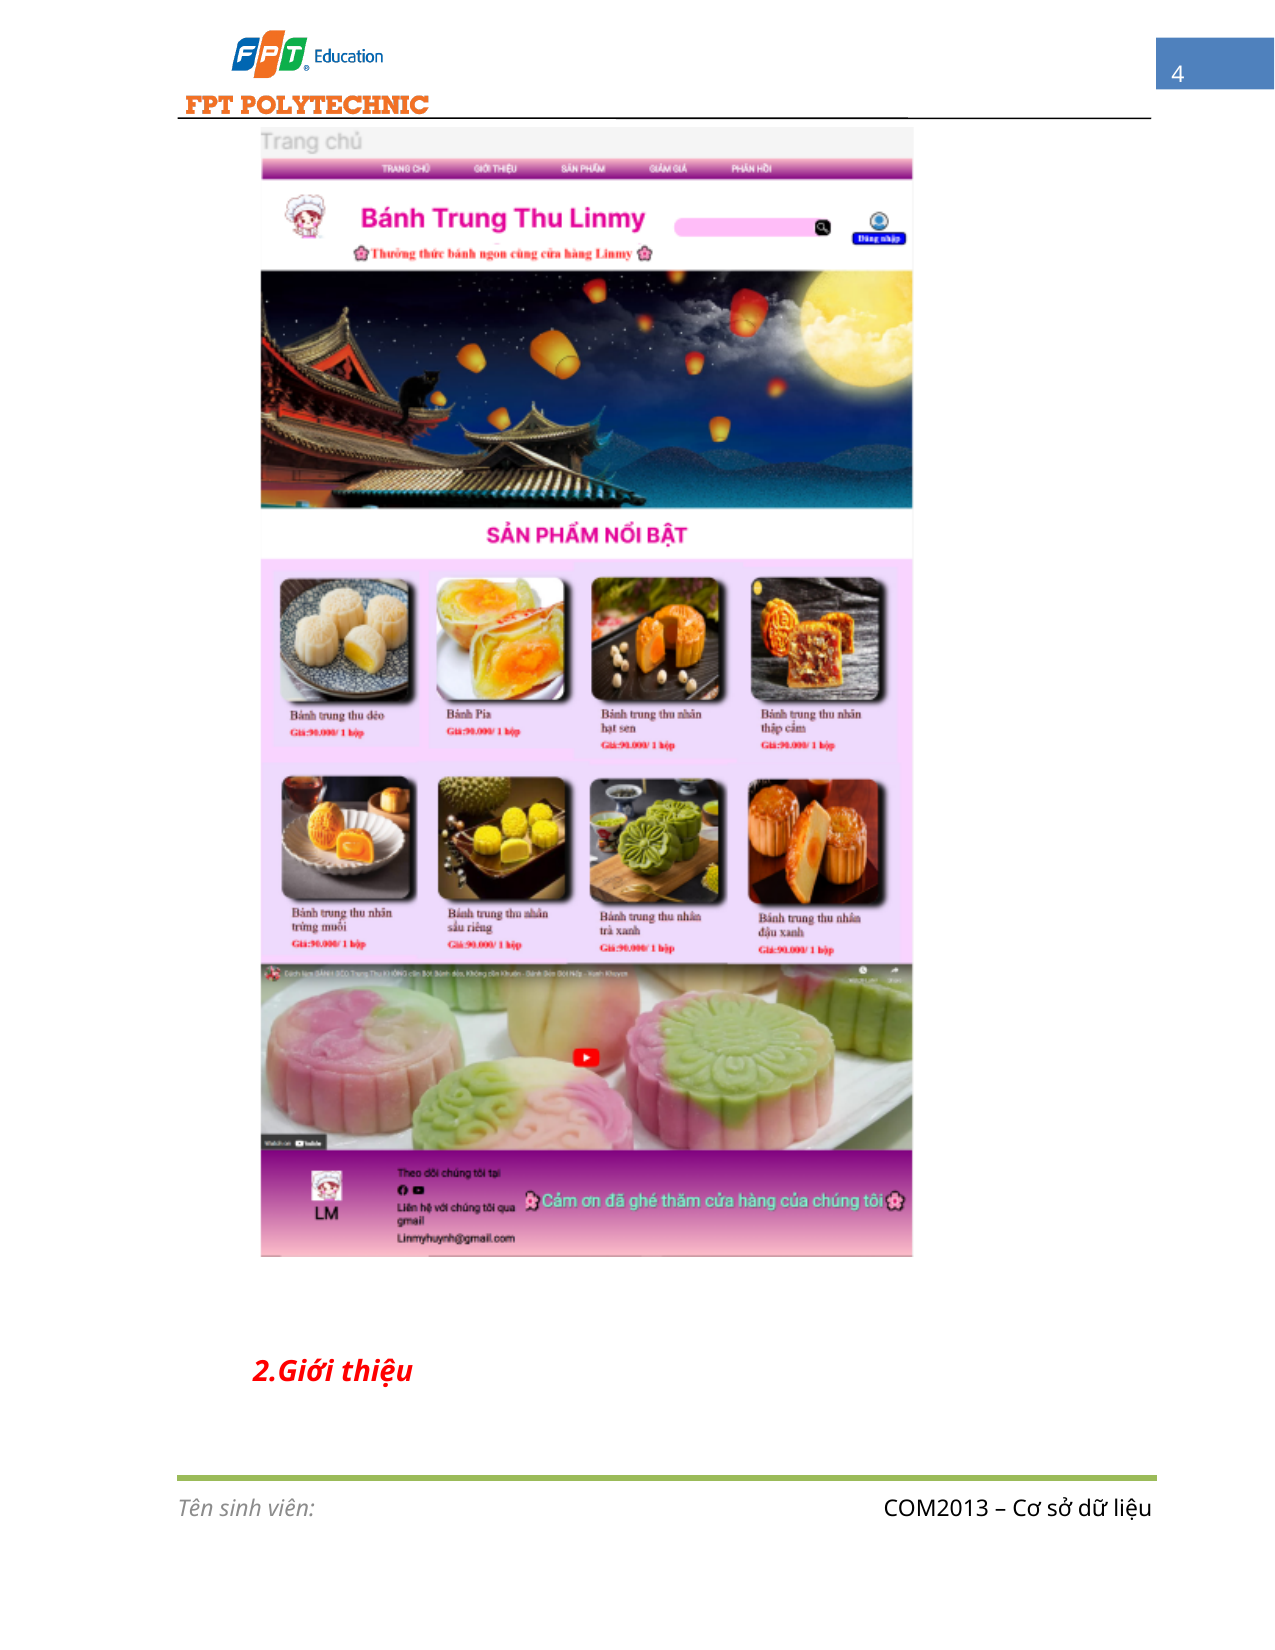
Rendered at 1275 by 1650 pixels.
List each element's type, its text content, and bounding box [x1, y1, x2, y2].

picture [177, 22, 437, 122]
picture [260, 127, 914, 1257]
text 2.Giới thiệu [177, 1350, 1157, 1390]
